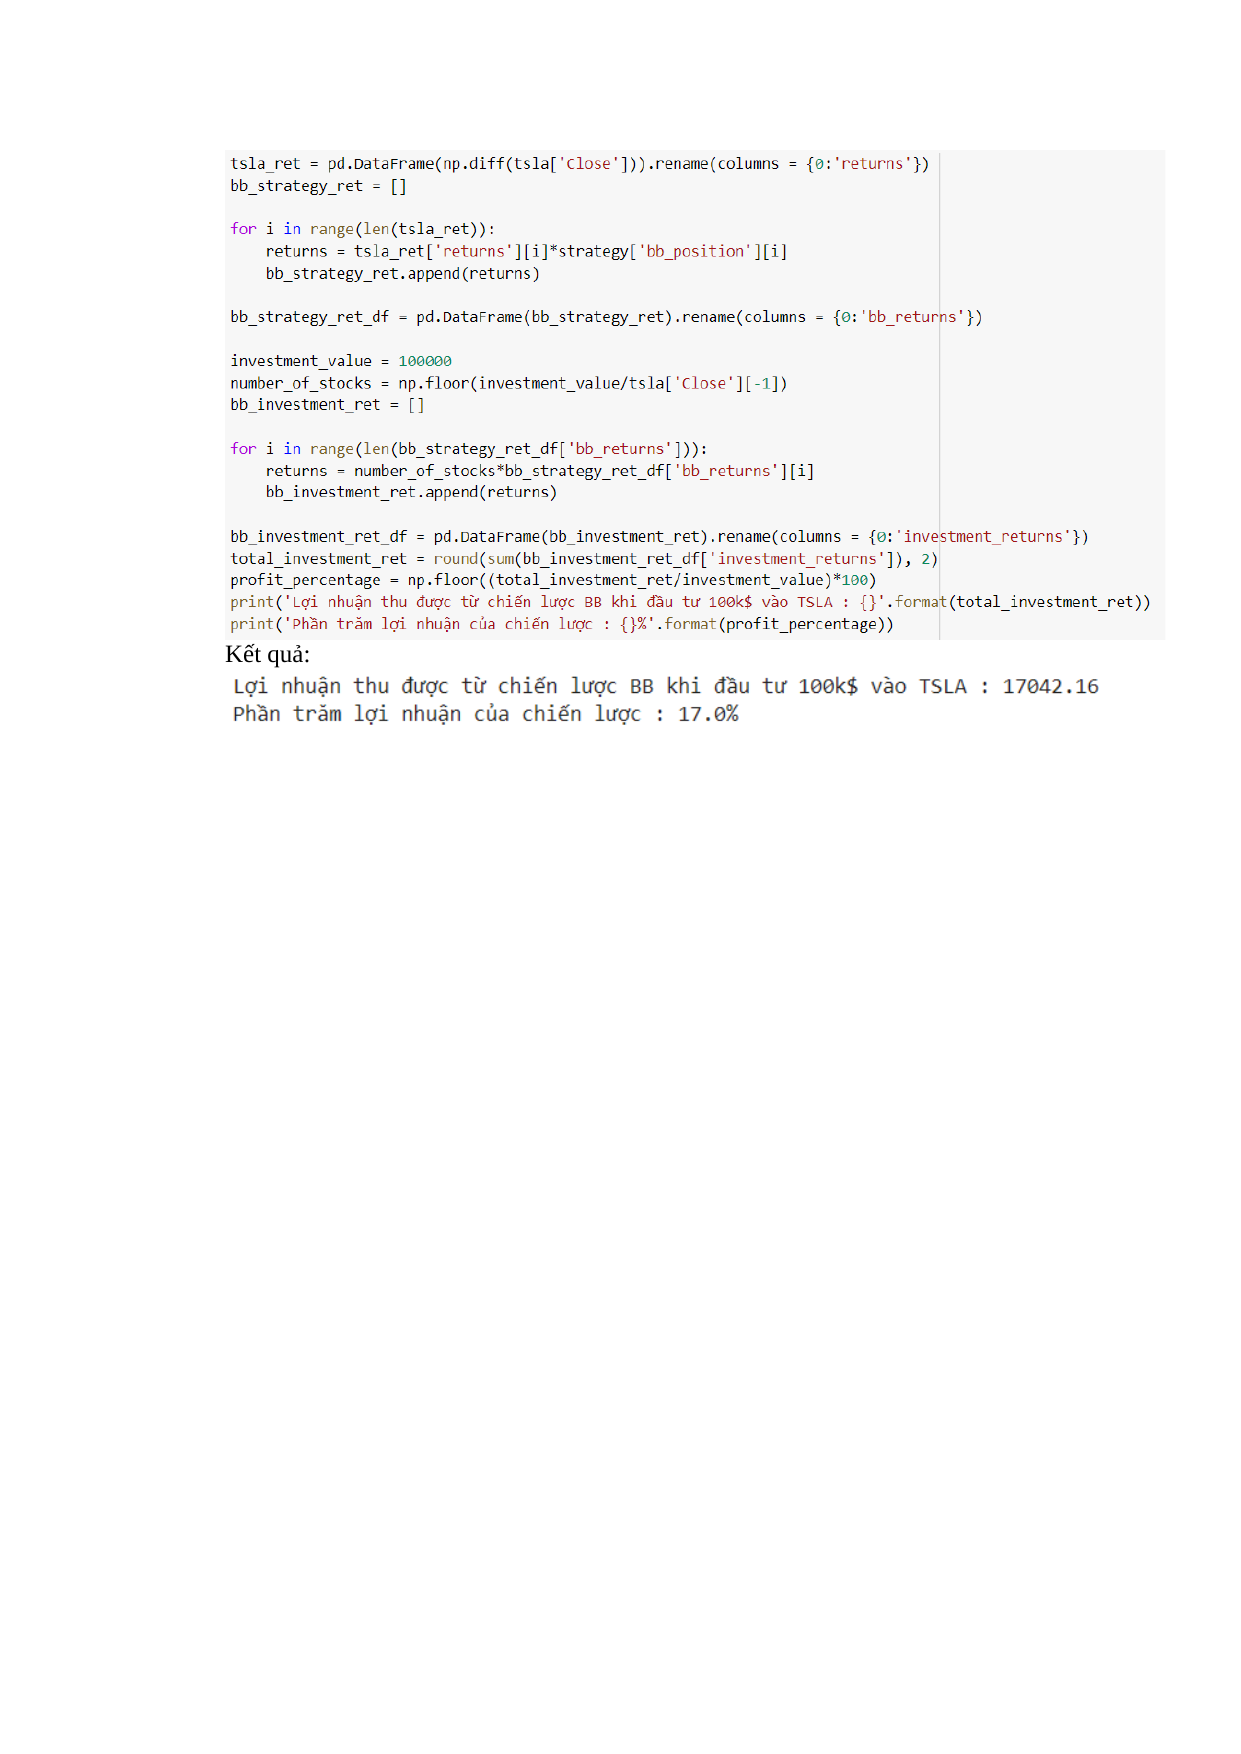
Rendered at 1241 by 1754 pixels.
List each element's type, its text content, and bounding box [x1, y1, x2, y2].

picture [225, 150, 1166, 640]
picture [225, 668, 1119, 735]
text Kết quả: [225, 640, 1090, 668]
